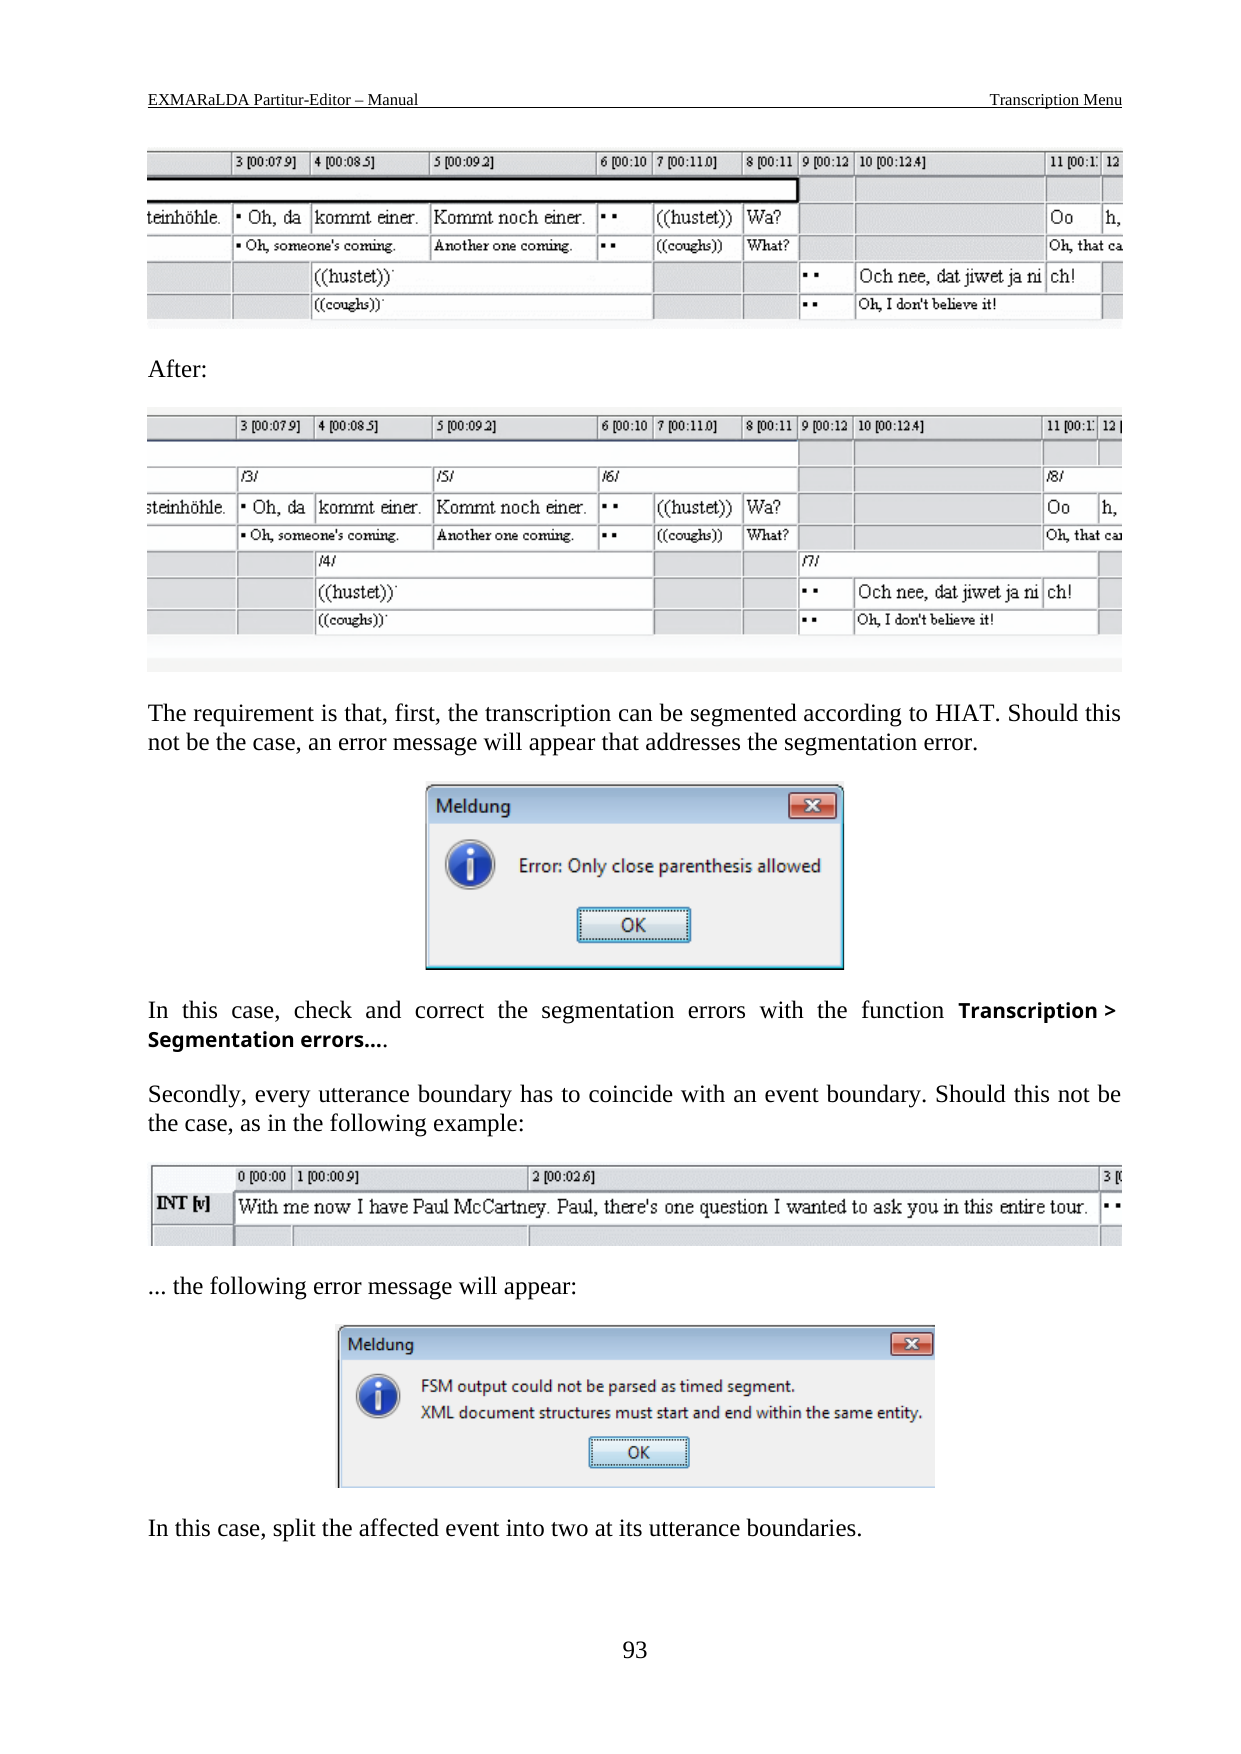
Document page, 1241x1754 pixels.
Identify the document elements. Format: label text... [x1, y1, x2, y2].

picture [147, 147, 1123, 329]
picture [425, 781, 845, 970]
text In this case, split the affected event into two at its utterance boundaries. [148, 1513, 1122, 1542]
picture [147, 407, 1122, 672]
picture [335, 1324, 935, 1488]
text Secondly, every utterance boundary has to coincide with an event boundary. Should this not be the case, as in the following example: [148, 1079, 1122, 1136]
text ... the following error message will appear: [148, 1271, 1122, 1300]
text In this case, check and correct the segmentation errors with the function Transcription > Segmentation errors…. [148, 995, 1122, 1054]
text The requirement is that, first, the transcription can be segmented according to HIAT. Should this not be the case, an error message will appear that addresses the segmentation error. [148, 698, 1122, 756]
picture [147, 1161, 1122, 1246]
text After: [148, 354, 1122, 383]
